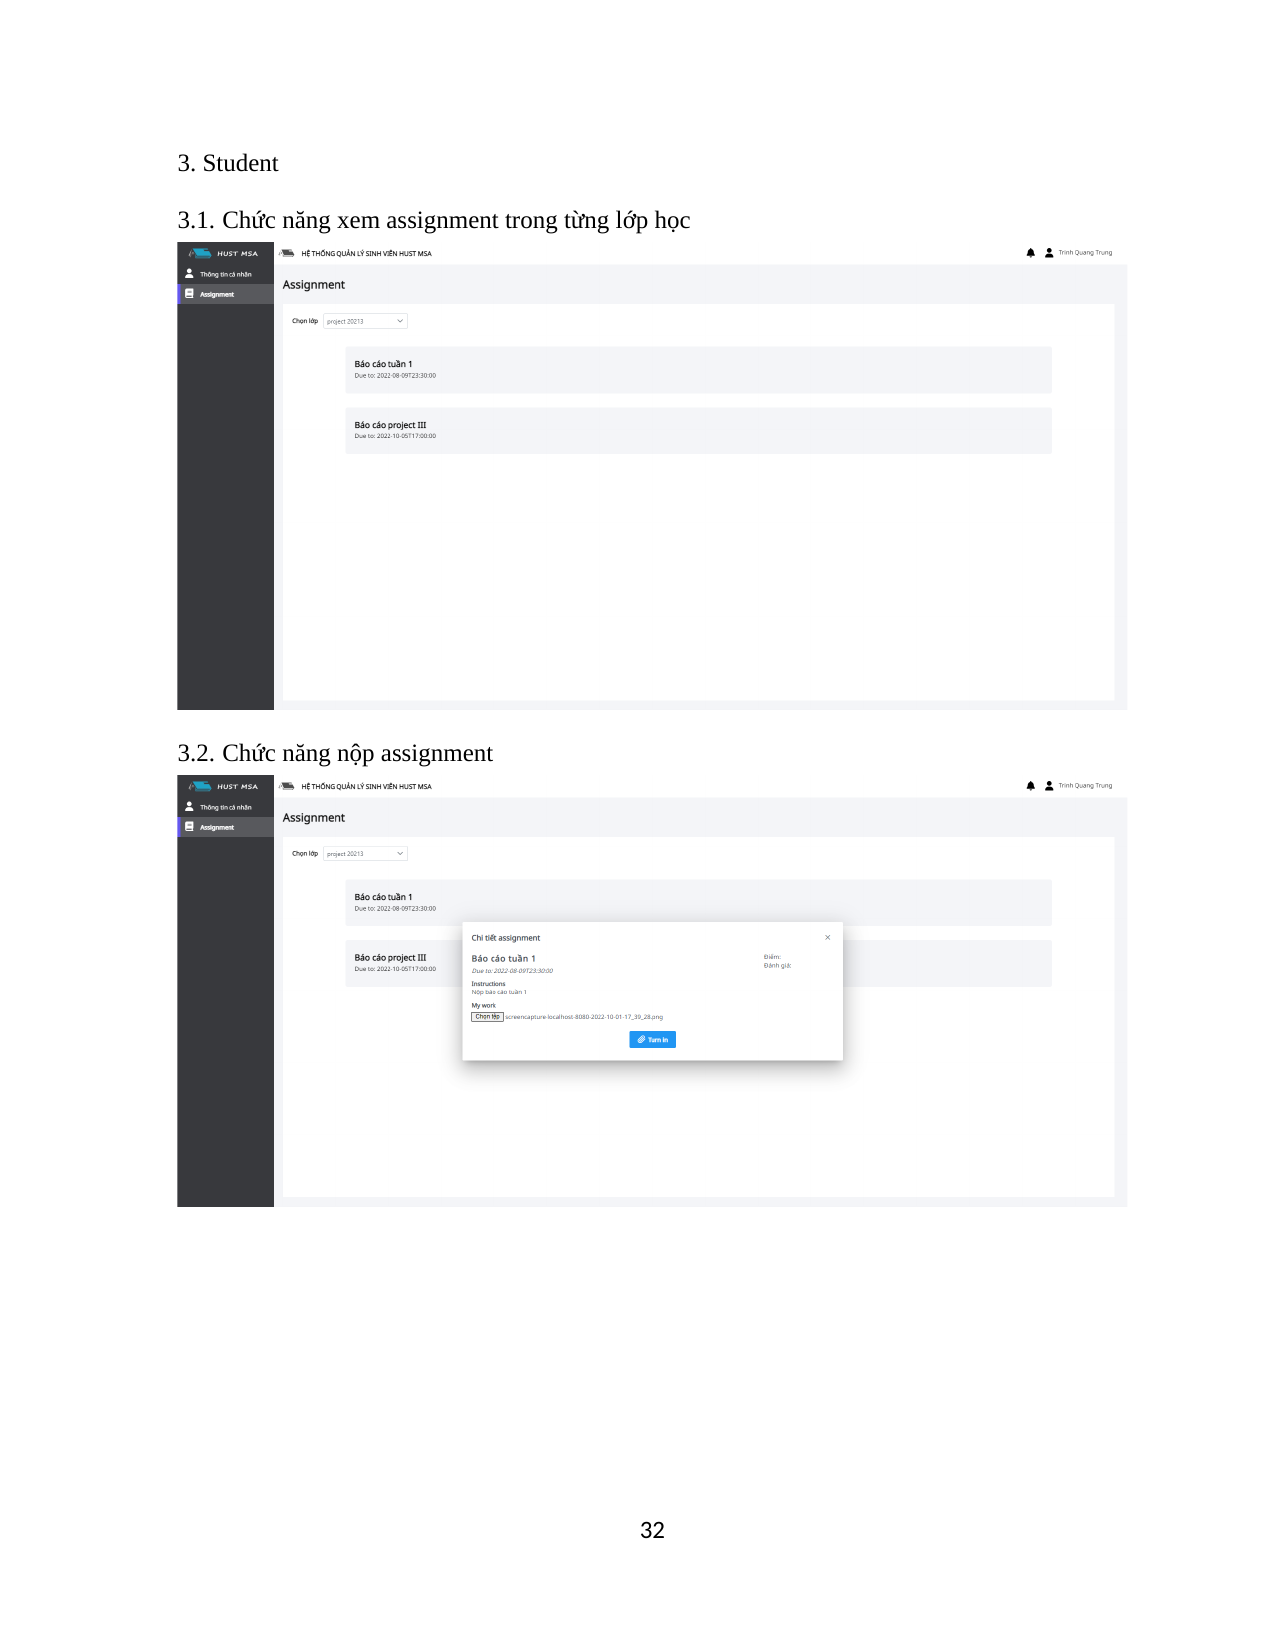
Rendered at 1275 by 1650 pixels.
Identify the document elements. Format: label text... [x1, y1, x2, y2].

subtitle 3.2. Chức năng nộp assignment [177, 738, 1127, 767]
subtitle 3. Student [177, 148, 1127, 176]
picture [177, 242, 1128, 710]
picture [177, 775, 1128, 1207]
subtitle 3.1. Chức năng xem assignment trong từng lớp học [177, 206, 1127, 234]
